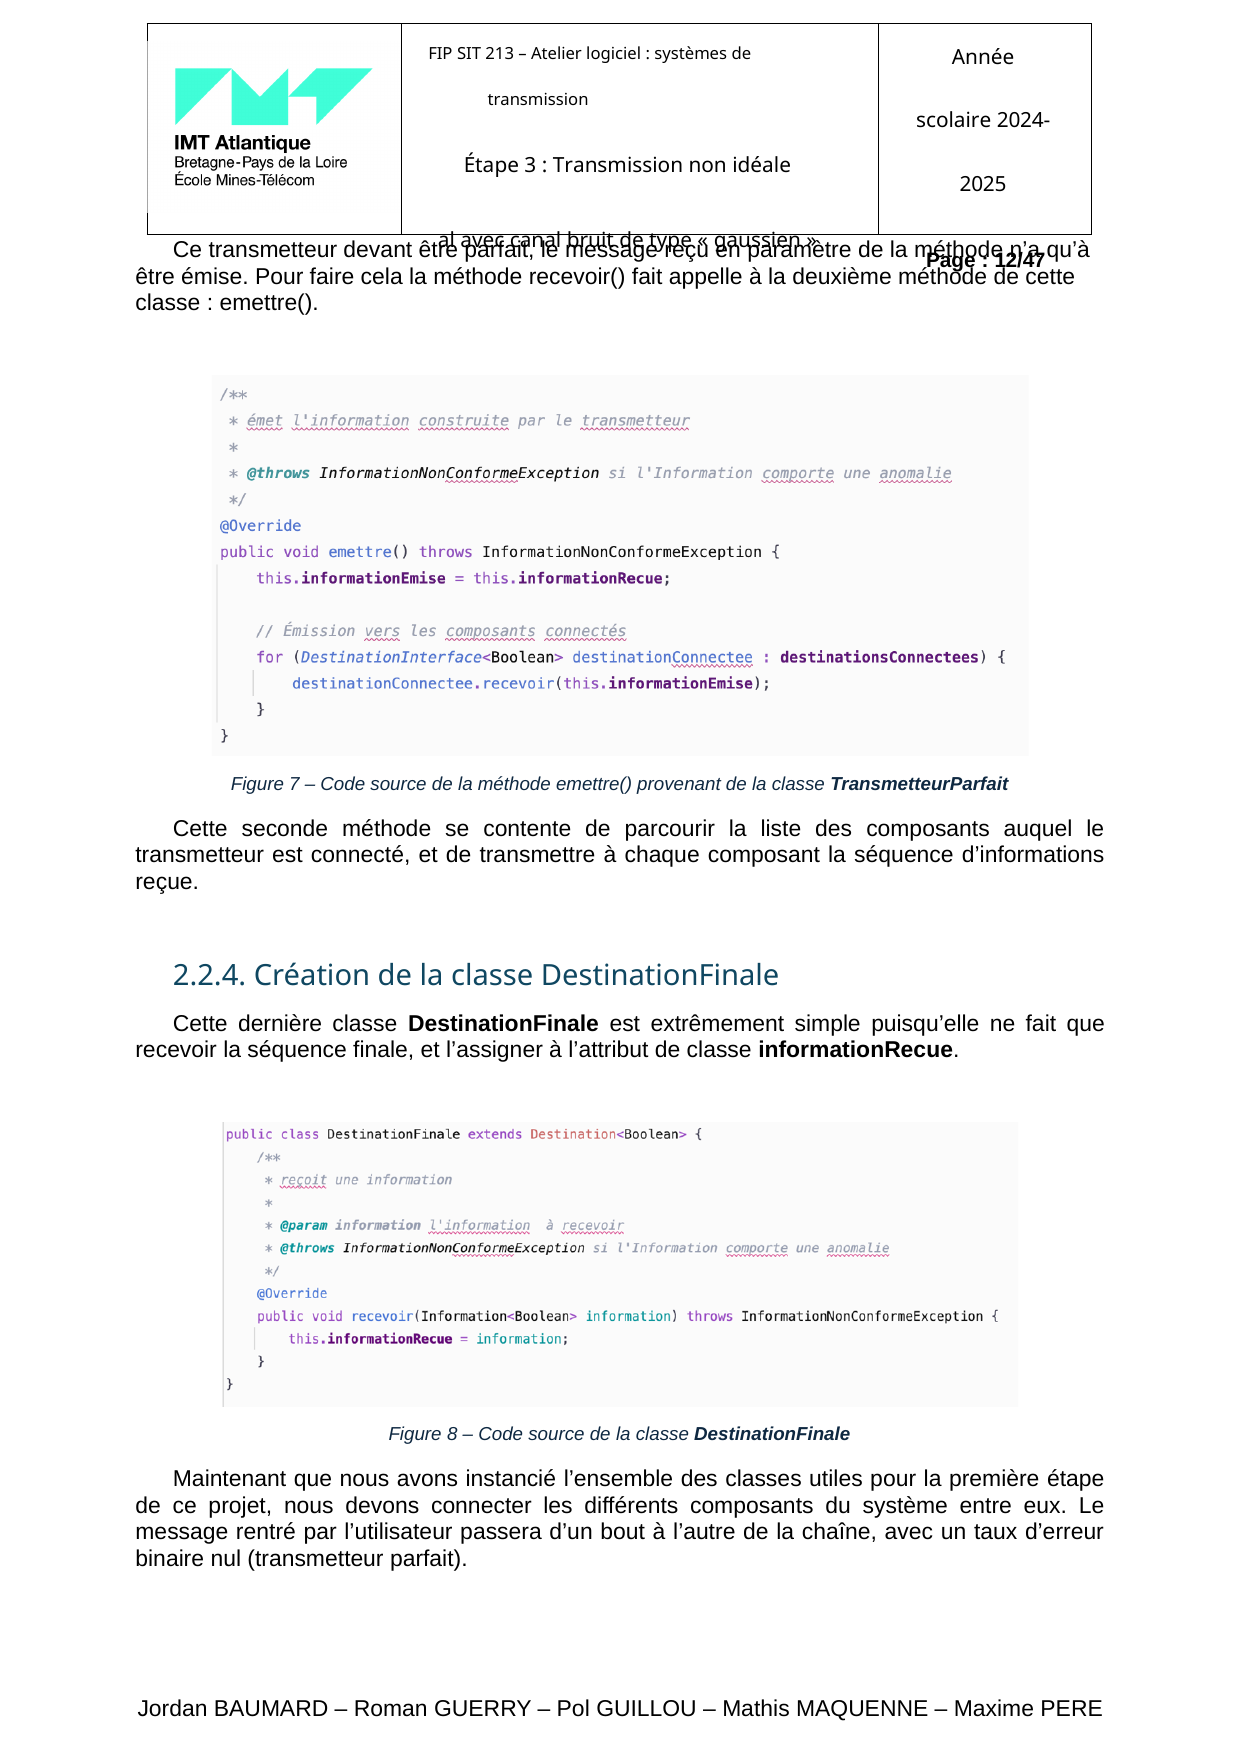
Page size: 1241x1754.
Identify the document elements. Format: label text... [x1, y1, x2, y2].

text Cette seconde méthode se contente de parcourir la liste des composants auquel le transmetteur est connecté, et de transmettre à chaque composant la séquence d’informations reçue. [135, 815, 1105, 894]
text Figure 8 – Code source de la classe DestinationFinale [135, 1423, 1105, 1444]
picture [222, 1122, 1019, 1407]
picture [211, 375, 1029, 756]
picture [147, 41, 401, 213]
text Cette dernière classe DestinationFinale est extrêmement simple puisqu’elle ne fait que recevoir la séquence finale, et l’assigner à l’attribut de classe informationRecue. [135, 1010, 1105, 1063]
subtitle 2.2.4. Création de la classe DestinationFinale [135, 954, 1105, 993]
text Maintenant que nous avons instancié l’ensemble des classes utiles pour la première étape de ce projet, nous devons connecter les différents composants du système entre eux. Le message rentré par l’utilisateur passera d’un bout à l’autre de la chaîne, avec un taux d’erreur binaire nul (transmetteur parfait). [135, 1465, 1105, 1571]
text Figure 7 – Code source de la méthode emettre() provenant de la classe TransmetteurParfait [135, 773, 1105, 794]
text Ce transmetteur devant être parfait, le message reçu en paramètre de la méthode n’a qu’à être émise. Pour faire cela la méthode recevoir() fait appelle à la deuxième méthode de cette classe : emettre(). [135, 236, 1105, 315]
